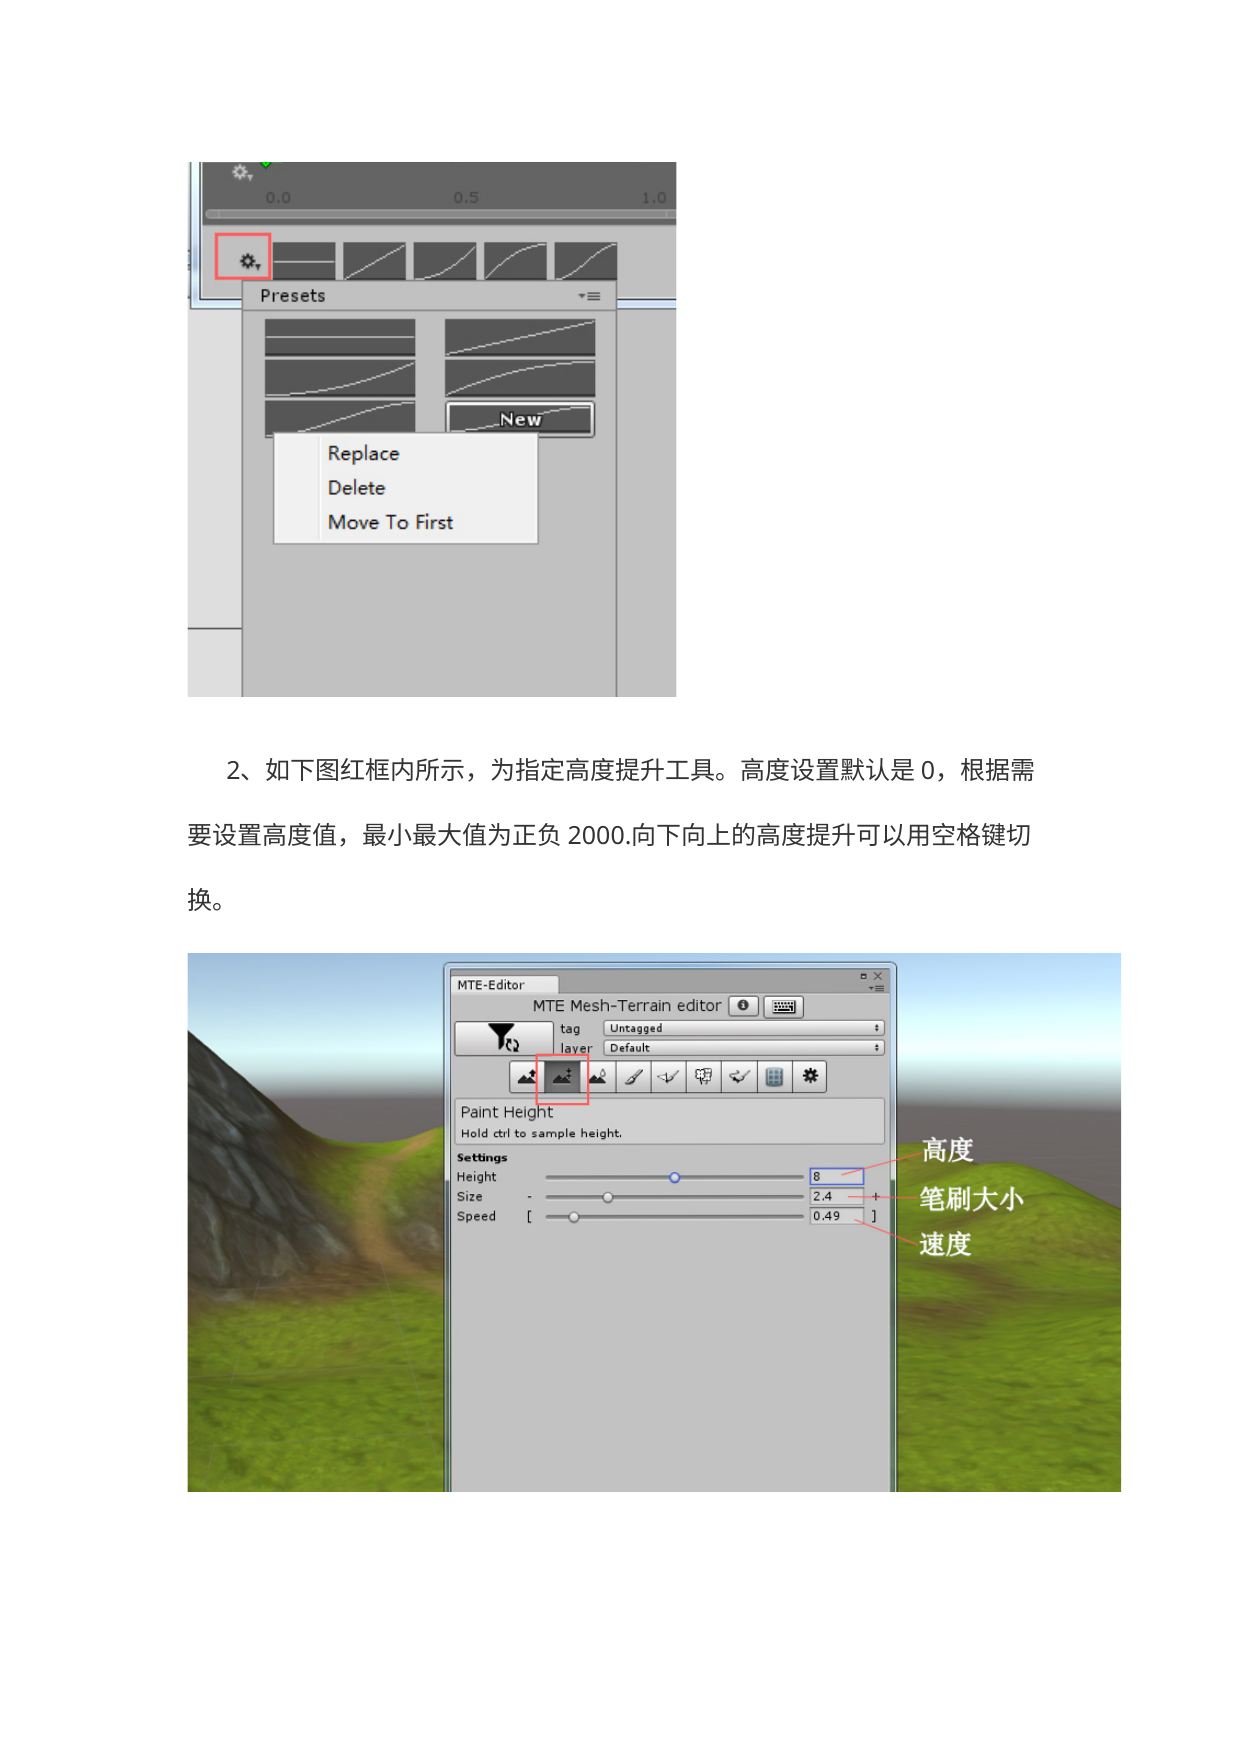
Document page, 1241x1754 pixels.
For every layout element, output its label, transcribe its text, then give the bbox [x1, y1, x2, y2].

picture [187, 162, 677, 697]
picture [187, 953, 1122, 1492]
text 2、如下图红框内所示，为指定高度提升工具。高度设置默认是0，根据需要设置高度值，最小最大值为正负2000.向下向上的高度提升可以用空格键切换。 [187, 736, 1053, 931]
